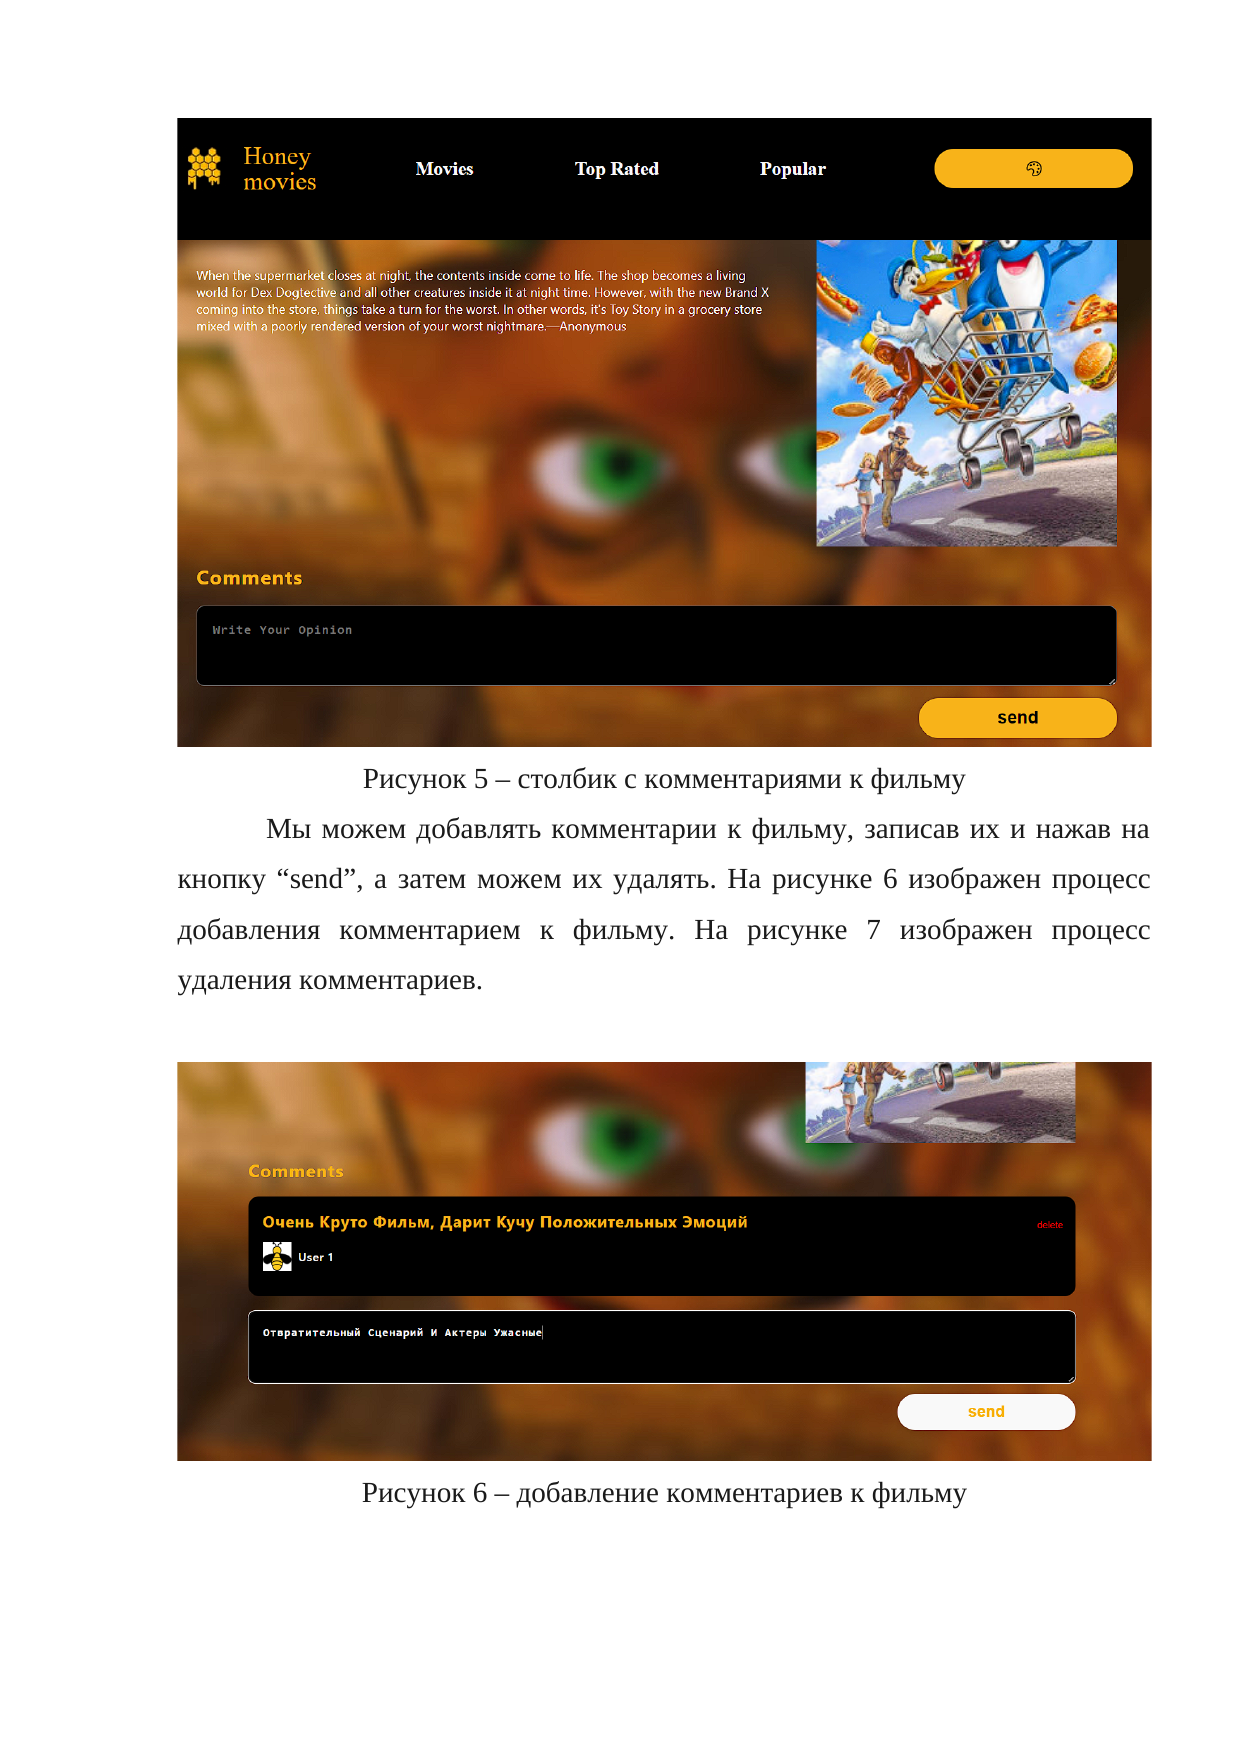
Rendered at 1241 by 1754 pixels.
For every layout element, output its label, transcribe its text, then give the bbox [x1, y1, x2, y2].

text Рисунок 6 – добавление комментариев к фильму [177, 1475, 1152, 1508]
text Рисунок 5 – столбик с комментариями к фильму [177, 761, 1152, 794]
picture [177, 1062, 1152, 1461]
text Мы можем добавлять комментарии к фильму, записав их и нажав на кнопку “send”, а затем можем их удалять. На рисунке 6 изображен процесс добавления комментарием к фильму. На рисунке 7 изображен процесс удаления комментариев. [177, 811, 1152, 996]
picture [177, 118, 1152, 747]
